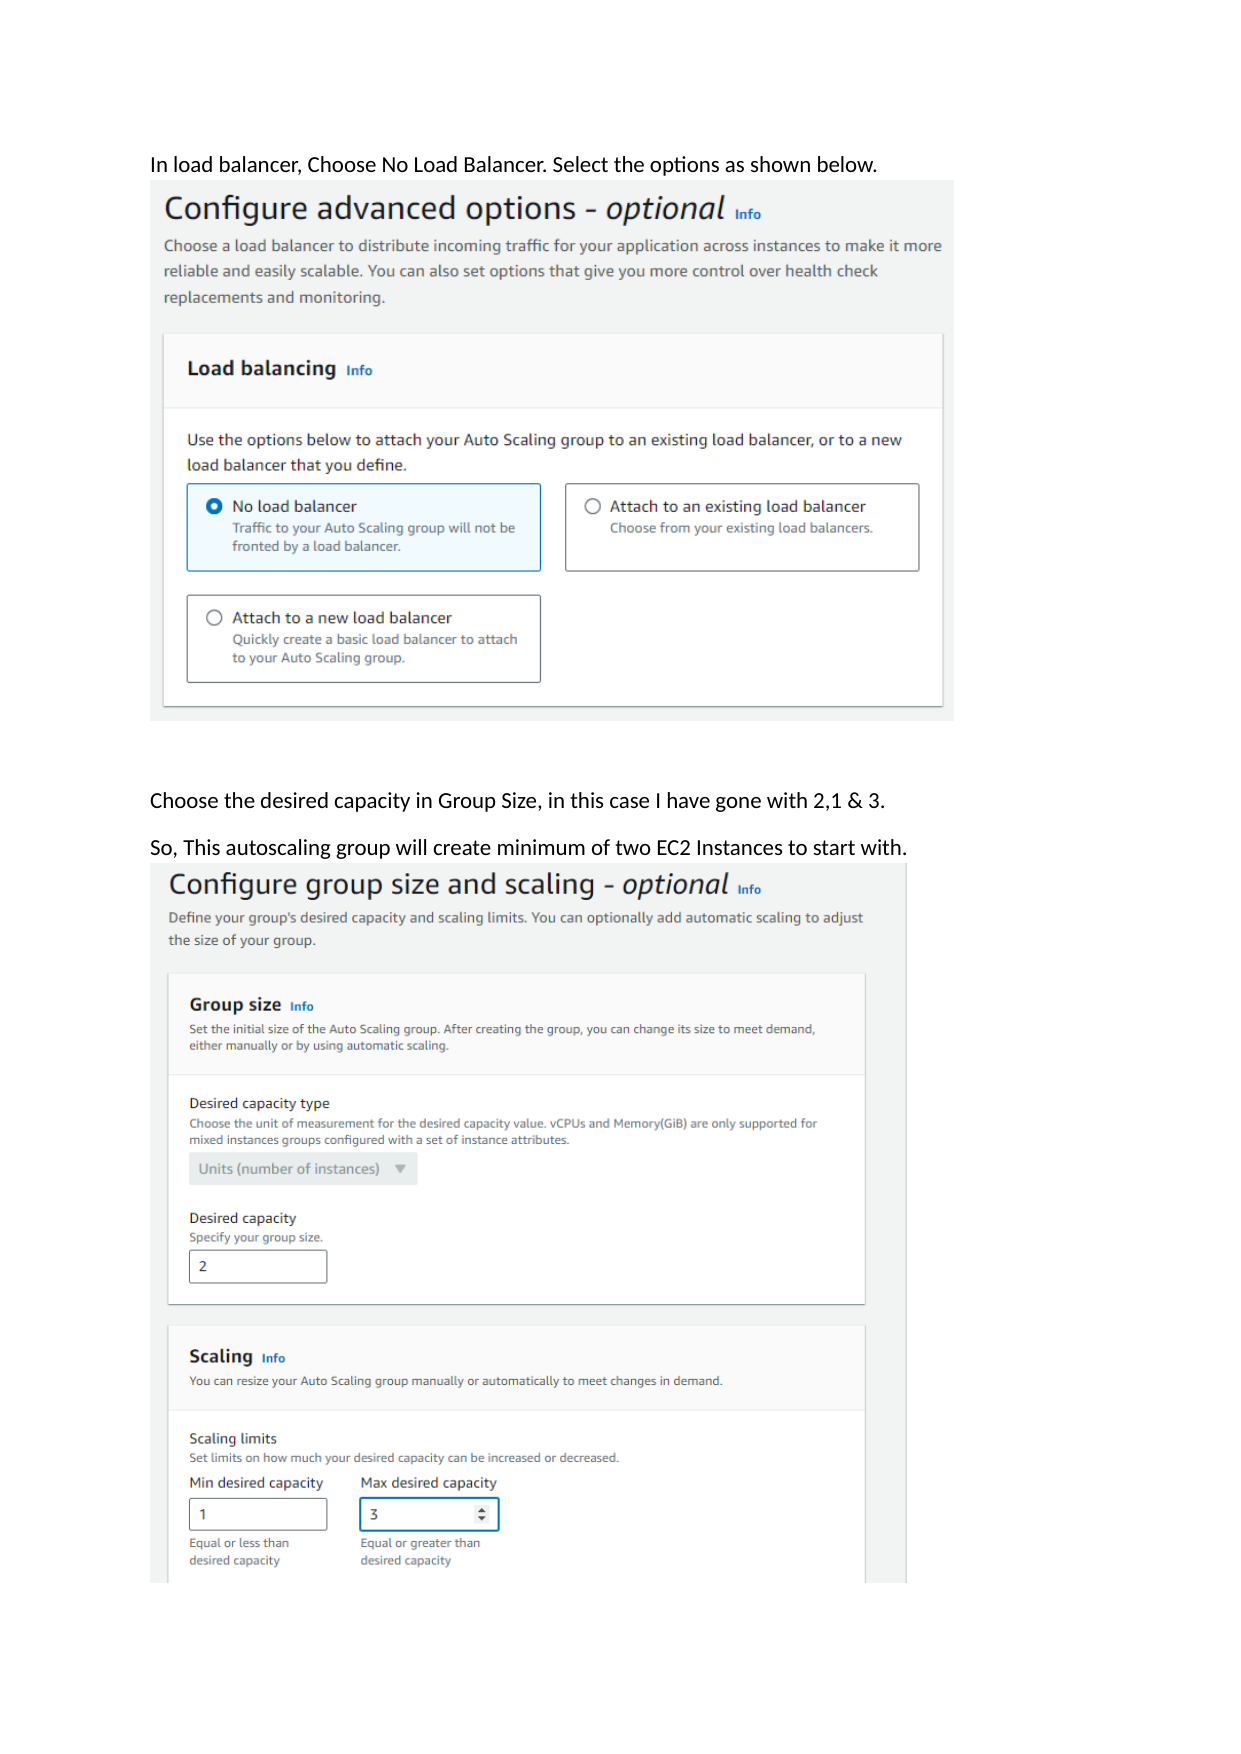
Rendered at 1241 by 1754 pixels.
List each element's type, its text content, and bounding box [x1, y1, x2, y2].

picture [150, 863, 913, 1583]
text Choose the desired capacity in Group Size, in this case I have gone with 2,1 & 3. [150, 786, 1090, 814]
picture [150, 180, 954, 721]
